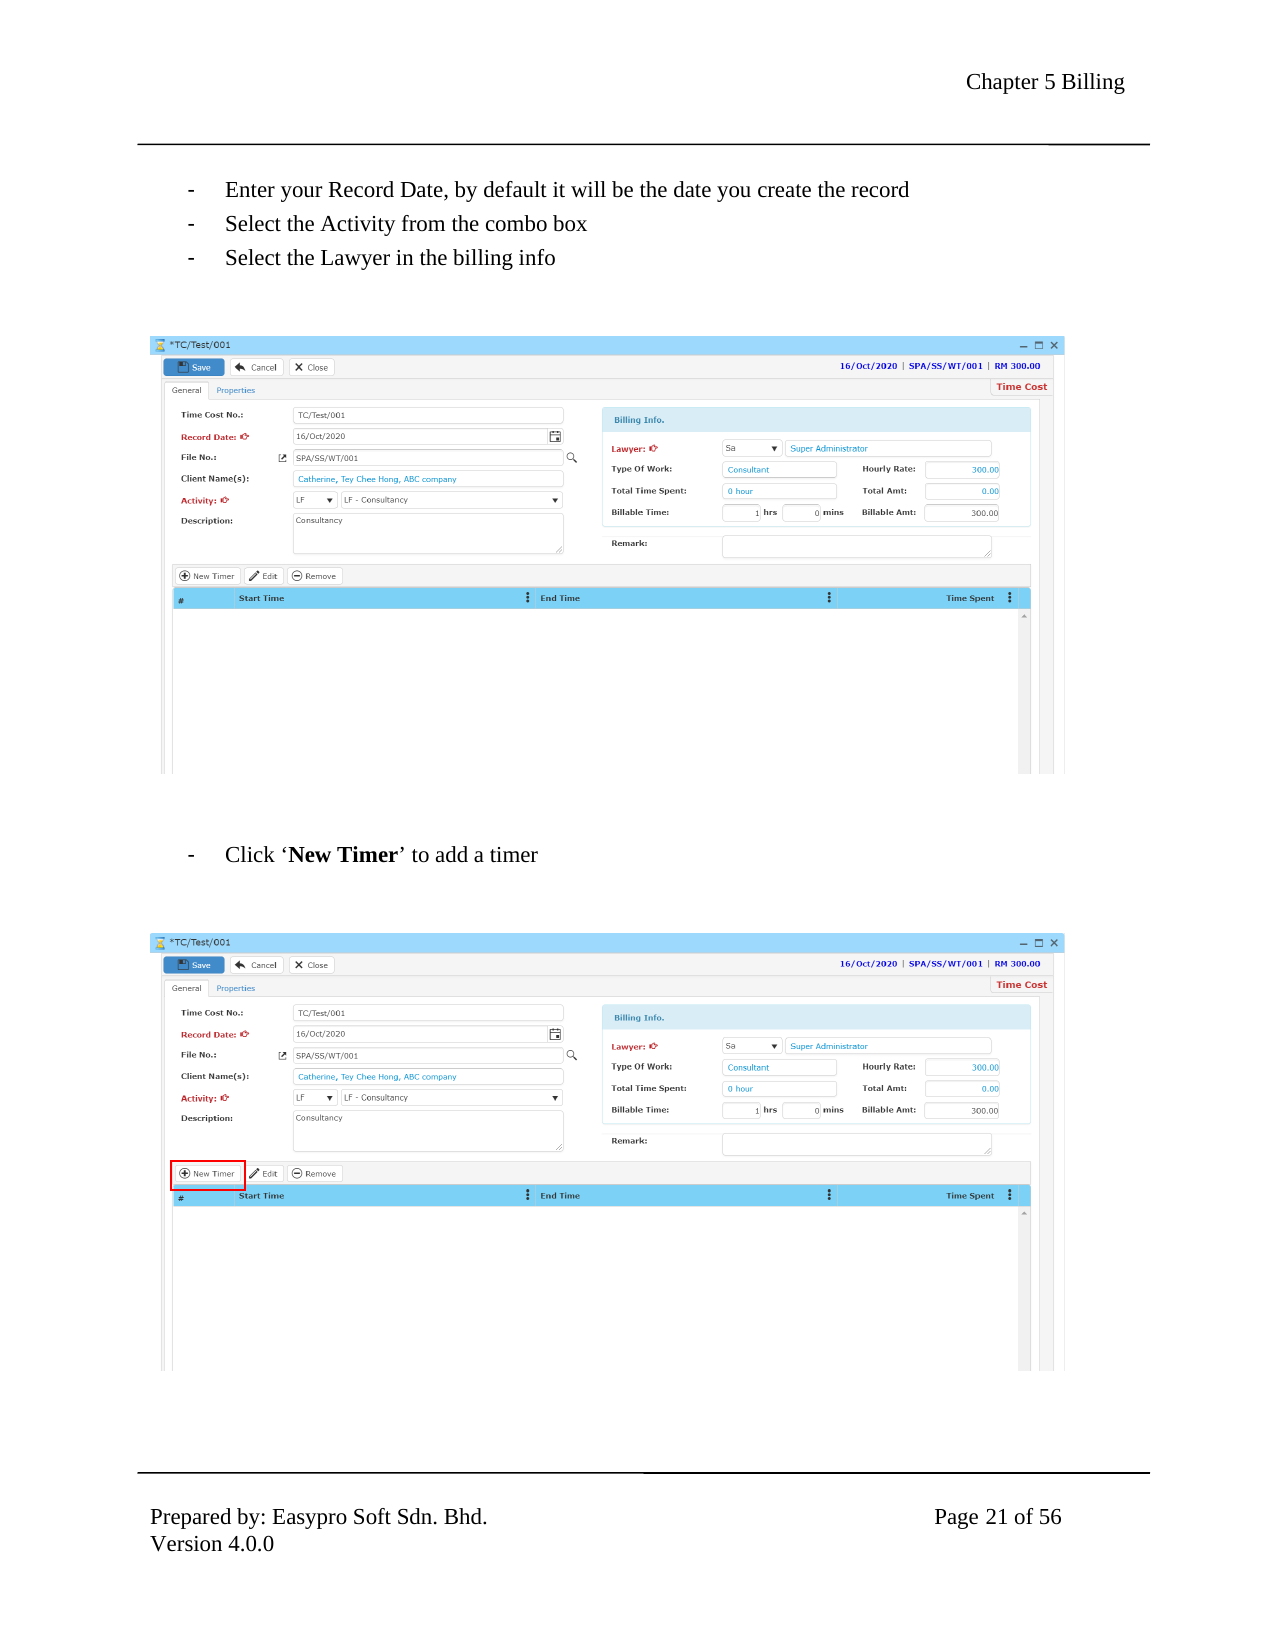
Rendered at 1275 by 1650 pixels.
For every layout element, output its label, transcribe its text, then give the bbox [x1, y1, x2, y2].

list Enter your Record Date, by default it will be the date you create the record [187, 173, 1125, 204]
picture [150, 933, 1065, 1371]
list Select the Lawyer in the billing info [187, 241, 1125, 272]
list Select the Activity from the combo box [187, 207, 1125, 238]
picture [150, 336, 1065, 774]
list Click ‘New Timer’ to add a timer [187, 838, 1125, 869]
